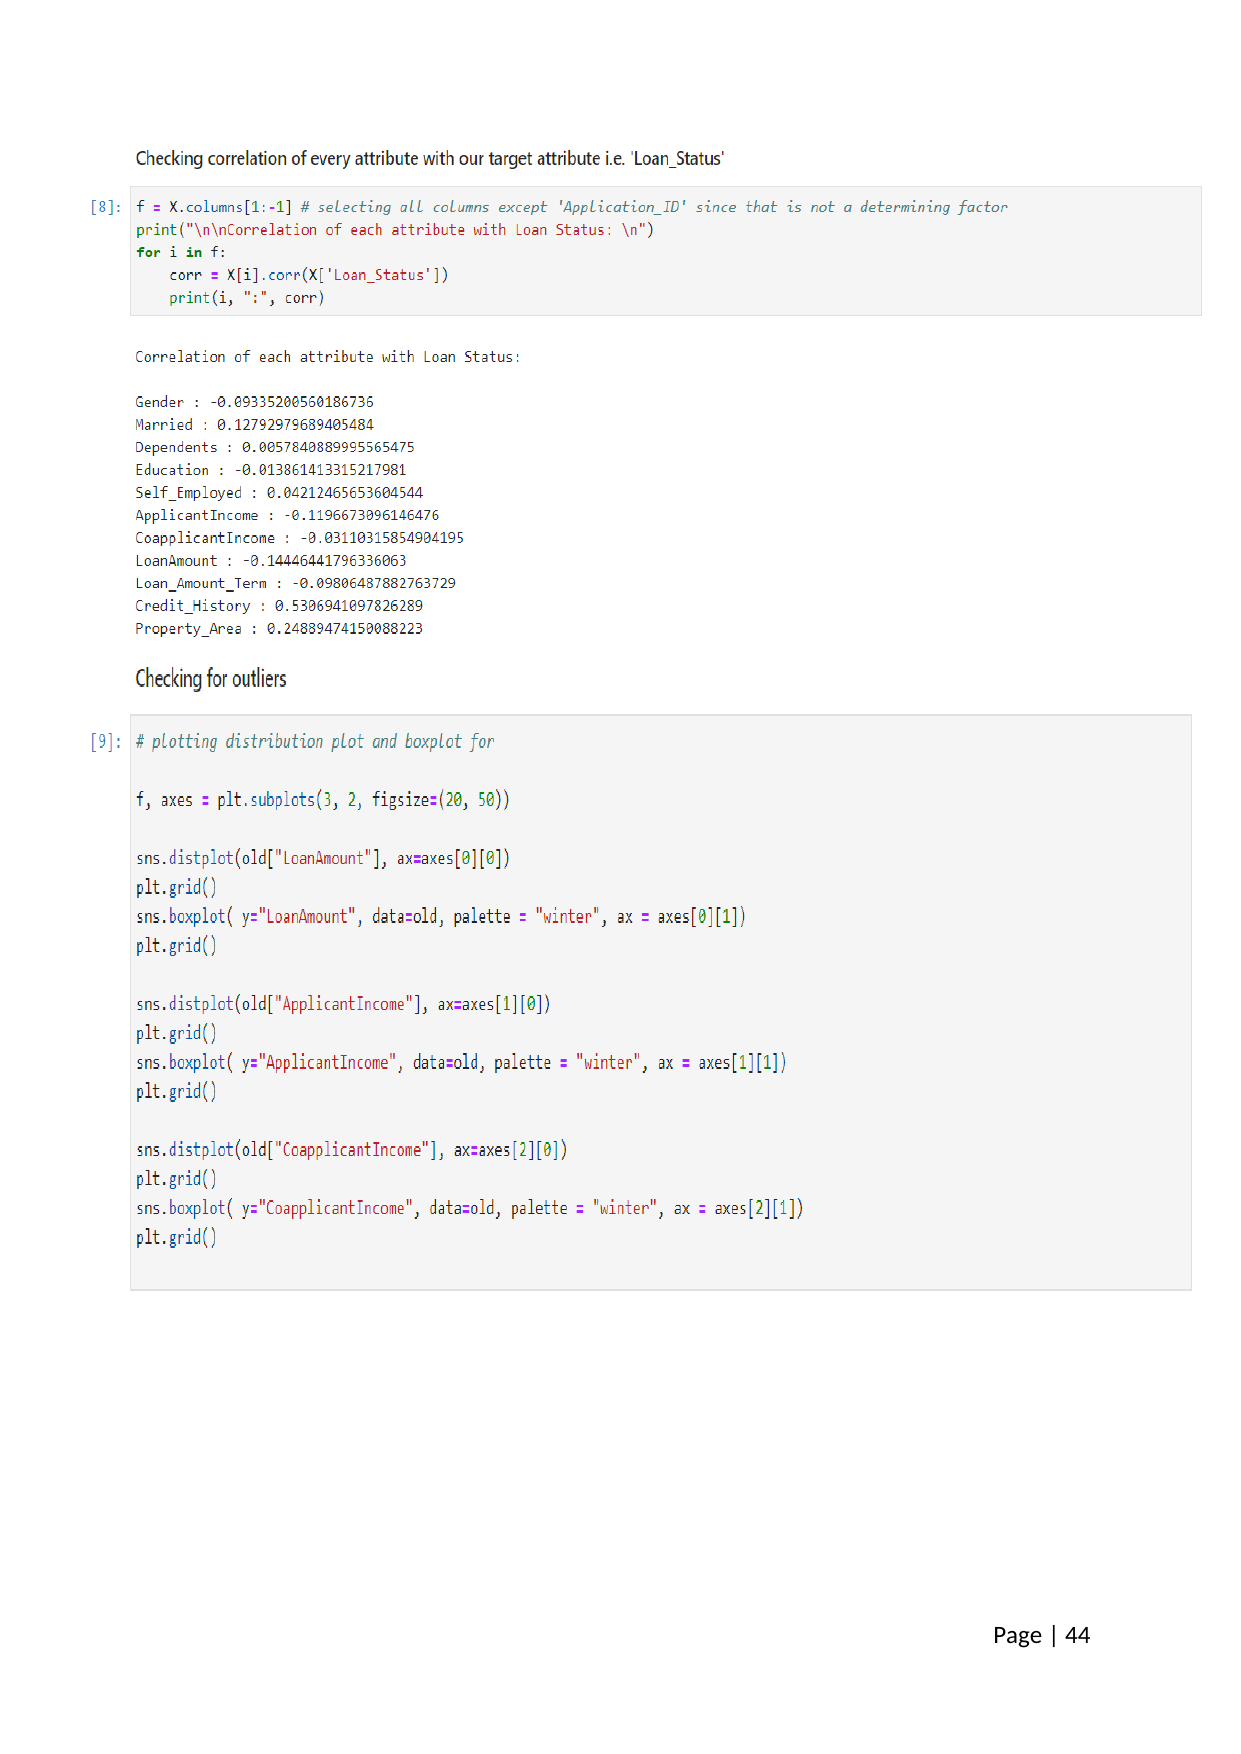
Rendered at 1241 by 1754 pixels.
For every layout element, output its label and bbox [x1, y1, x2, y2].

picture [91, 150, 1210, 647]
picture [91, 665, 1198, 1294]
